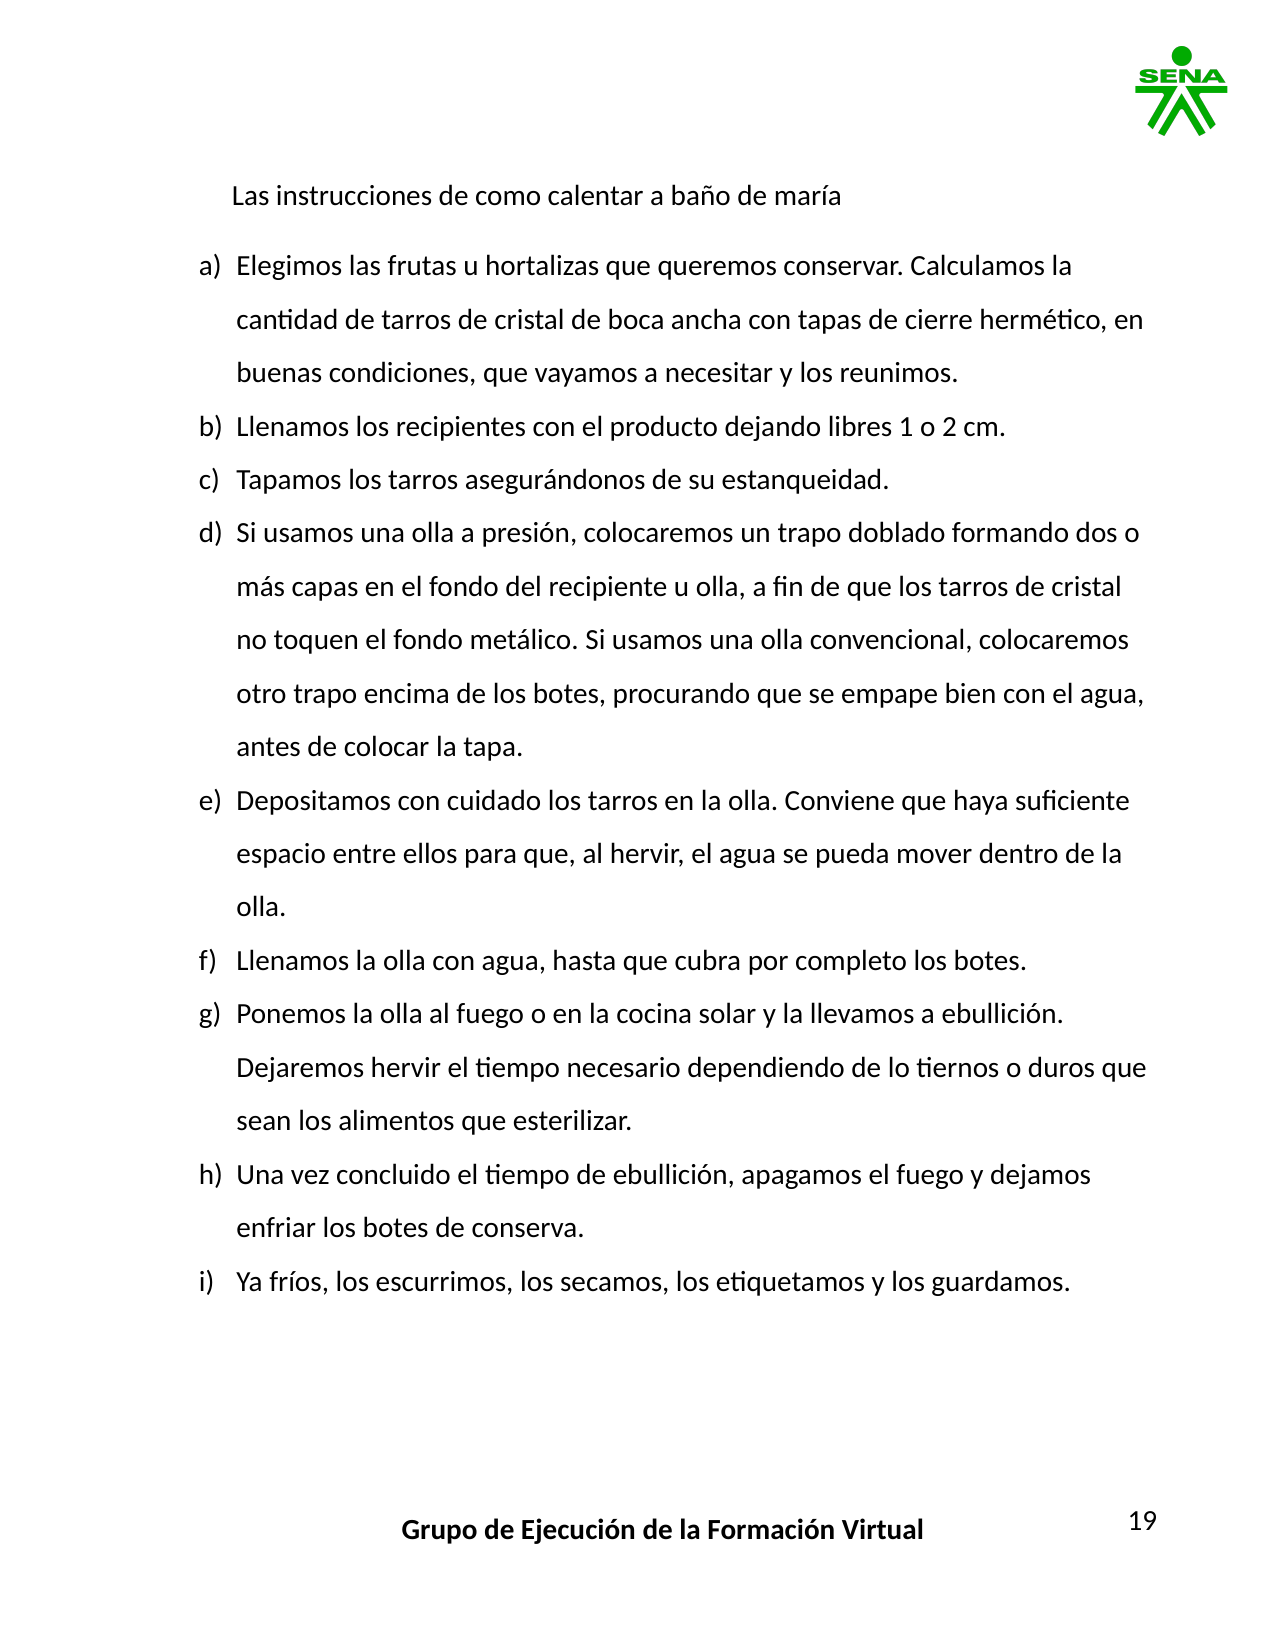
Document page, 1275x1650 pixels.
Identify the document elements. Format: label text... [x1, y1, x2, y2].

list Llenamos los recipientes con el producto dejando libres 1 o 2 cm. [199, 408, 1157, 443]
list Depositamos con cuidado los tarros en la olla. Conviene que haya suficiente espacio entre ellos para que, al hervir, el agua se pueda mover dentro de la olla. [199, 782, 1157, 924]
text Las instrucciones de como calentar a baño de maría [118, 177, 1157, 213]
list Si usamos una olla a presión, colocaremos un trapo doblado formando dos o más capas en el fondo del recipiente u olla, a fin de que los tarros de cristal no toquen el fondo metálico. Si usamos una olla convencional, colocaremos otro trapo encima de los botes, procurando que se empape bien con el agua, antes de colocar la tapa. [199, 514, 1157, 764]
list Una vez concluido el tiempo de ebullición, apagamos el fuego y dejamos enfriar los botes de conserva. [199, 1156, 1157, 1245]
list Tapamos los tarros asegurándonos de su estanqueidad. [199, 461, 1157, 497]
list Llenamos la olla con agua, hasta que cubra por completo los botes. [199, 942, 1157, 978]
list Ponemos la olla al fuego o en la cocina solar y la llevamos a ebullición. Dejaremos hervir el tiempo necesario dependiendo de lo tiernos o duros que sean los alimentos que esterilizar. [199, 995, 1157, 1138]
picture [1135, 46, 1228, 136]
list Elegimos las frutas u hortalizas que queremos conservar. Calculamos la cantidad de tarros de cristal de boca ancha con tapas de cierre hermético, en buenas condiciones, que vayamos a necesitar y los reunimos. [199, 247, 1157, 390]
list Ya fríos, los escurrimos, los secamos, los etiquetamos y los guardamos. [199, 1263, 1157, 1298]
